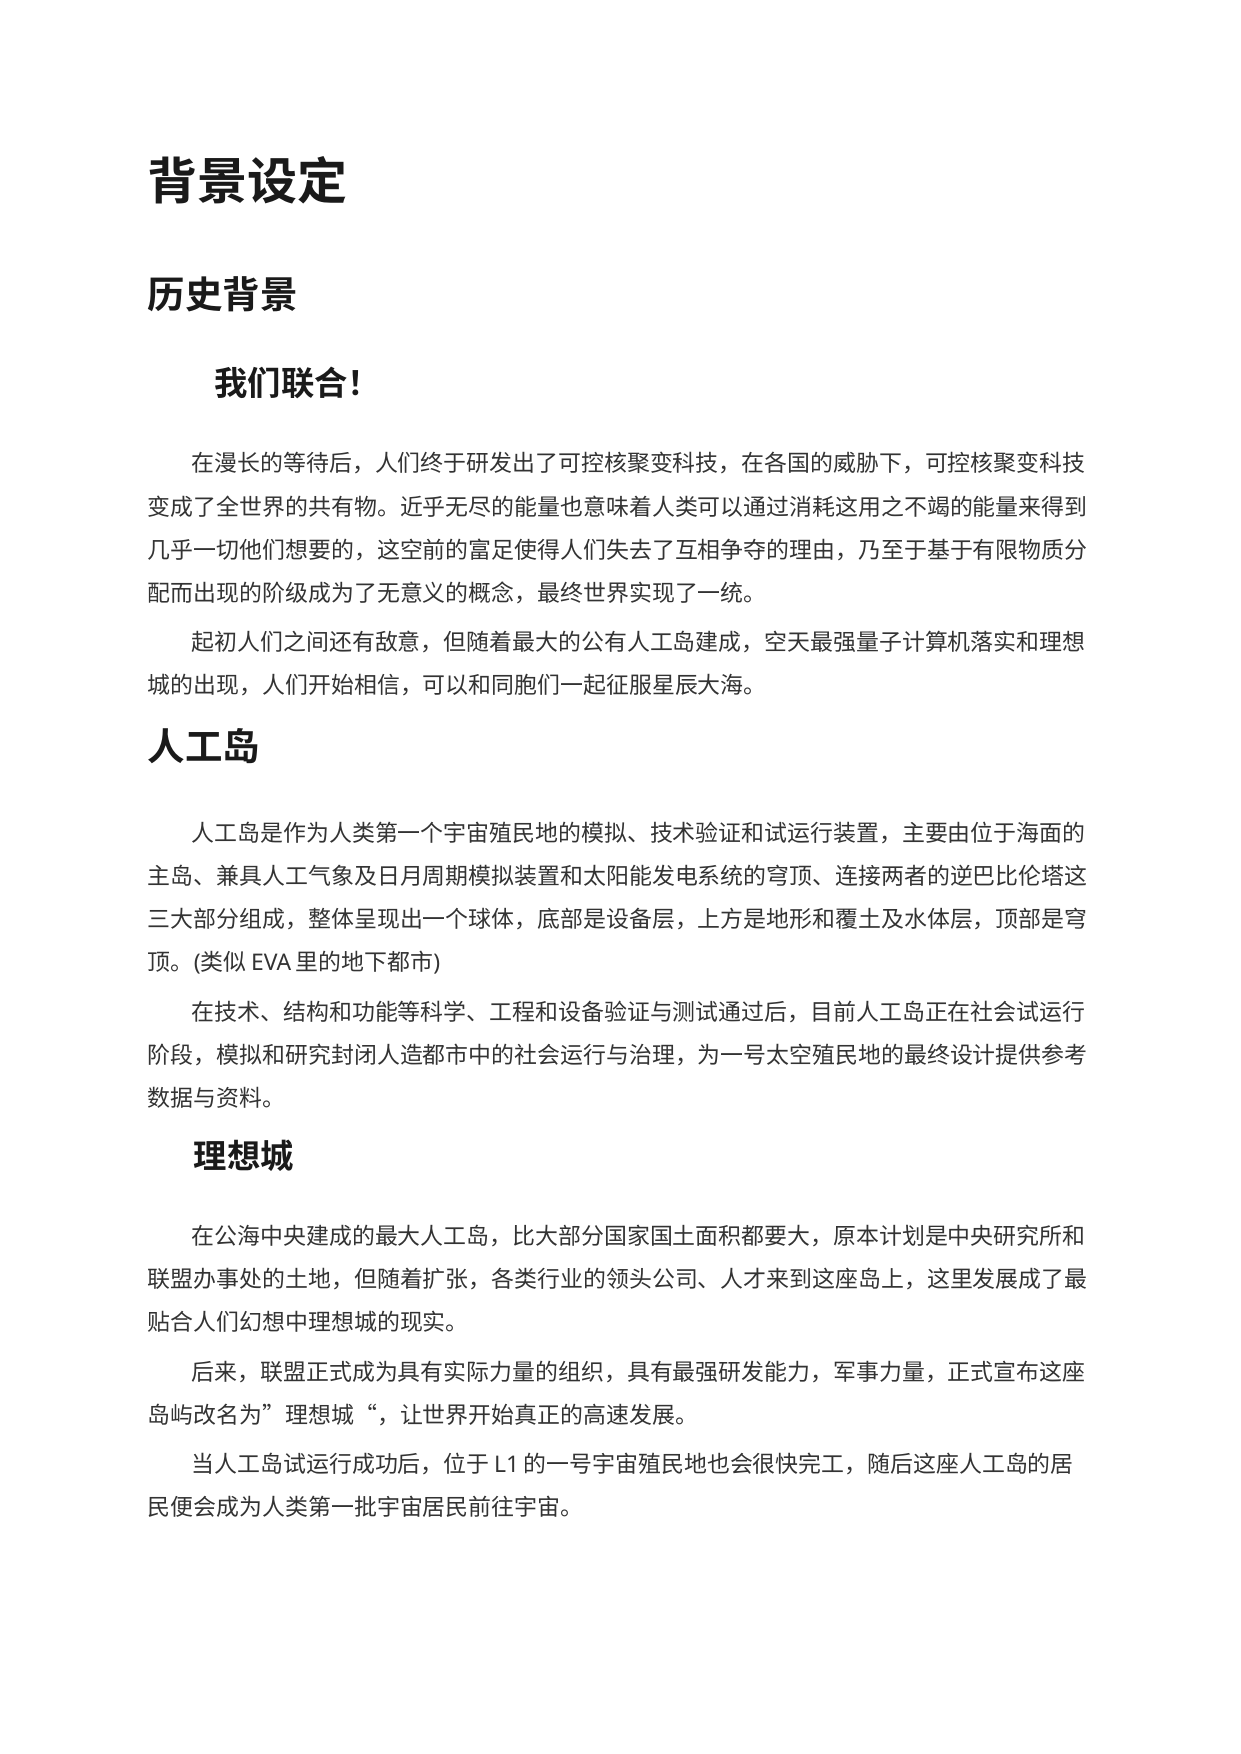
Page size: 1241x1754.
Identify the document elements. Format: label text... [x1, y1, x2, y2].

text 在漫长的等待后，人们终于研发出了可控核聚变科技，在各国的威胁下，可控核聚变科技变成了全世界的共有物。近乎无尽的能量也意味着人类可以通过消耗这用之不竭的能量来得到几乎一切他们想要的，这空前的富足使得人们失去了互相争夺的理由，乃至于基于有限物质分配而出现的阶级成为了无意义的概念，最终世界实现了一统。 [148, 445, 1093, 608]
subtitle 历史背景 [148, 265, 1093, 319]
text 人工岛是作为人类第一个宇宙殖民地的模拟、技术验证和试运行装置，主要由位于海面的主岛、兼具人工气象及日月周期模拟装置和太阳能发电系统的穹顶、连接两者的逆巴比伦塔这三大部分组成，整体呈现出一个球体，底部是设备层，上方是地形和覆土及水体层，顶部是穹顶。(类似EVA里的地下都市) [148, 815, 1093, 978]
text 在技术、结构和功能等科学、工程和设备验证与测试通过后，目前人工岛正在社会试运行阶段，模拟和研究封闭人造都市中的社会运行与治理，为一号太空殖民地的最终设计提供参考数据与资料。 [148, 994, 1093, 1113]
text 起初人们之间还有敌意，但随着最大的公有人工岛建成，空天最强量子计算机落实和理想城的出现，人们开始相信，可以和同胞们一起征服星辰大海。 [148, 624, 1093, 700]
text 后来，联盟正式成为具有实际力量的组织，具有最强研发能力，军事力量，正式宣布这座岛屿改名为”理想城“，让世界开始真正的高速发展。 [148, 1353, 1093, 1430]
text 在公海中央建成的最大人工岛，比大部分国家国土面积都要大，原本计划是中央研究所和联盟办事处的土地，但随着扩张，各类行业的领头公司、人才来到这座岛上，这里发展成了最贴合人们幻想中理想城的现实。 [148, 1218, 1093, 1337]
subtitle 我们联合！ [148, 357, 1093, 405]
text 当人工岛试运行成功后，位于L1的一号宇宙殖民地也会很快完工，随后这座人工岛的居民便会成为人类第一批宇宙居民前往宇宙。 [148, 1446, 1093, 1522]
subtitle 理想城 [193, 1129, 1093, 1178]
subtitle 人工岛 [148, 716, 1093, 771]
title 背景设定 [148, 142, 1093, 214]
